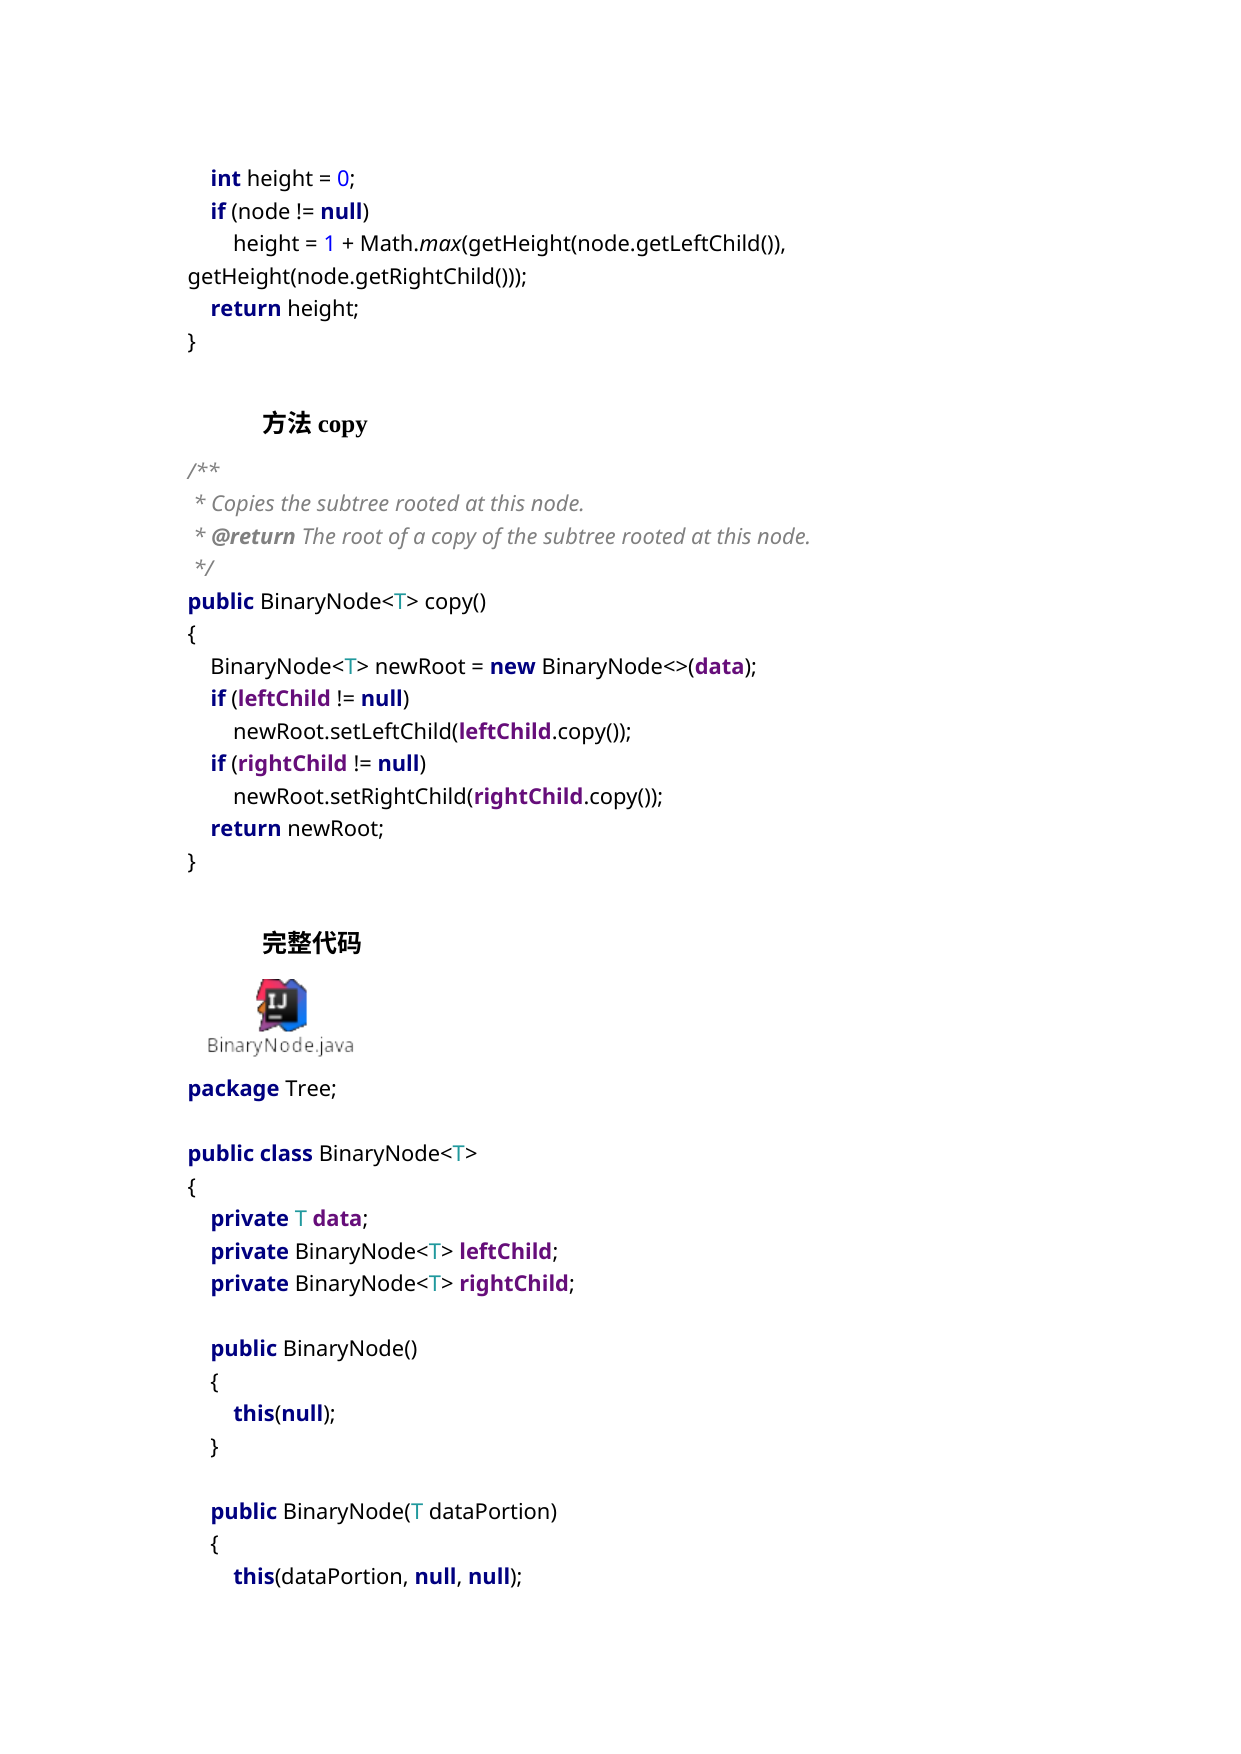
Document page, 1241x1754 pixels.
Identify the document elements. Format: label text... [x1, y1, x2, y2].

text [187, 1072, 1053, 1592]
subtitle 方法copy [187, 389, 1053, 454]
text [187, 162, 1053, 357]
subtitle 完整代码 [187, 909, 1053, 974]
text /** * Copies the subtree rooted at this node. * @return The root of a copy of the subtree rooted at this node. */ public BinaryNode<T> copy() { BinaryNode<T> newRoot = new BinaryNode<>(data); if (leftChild != null) newRoot.setLeftChild(leftChild.copy()); if (rightChild != null) newRoot.setRightChild(rightChild.copy()); return newRoot; } [187, 454, 1053, 877]
